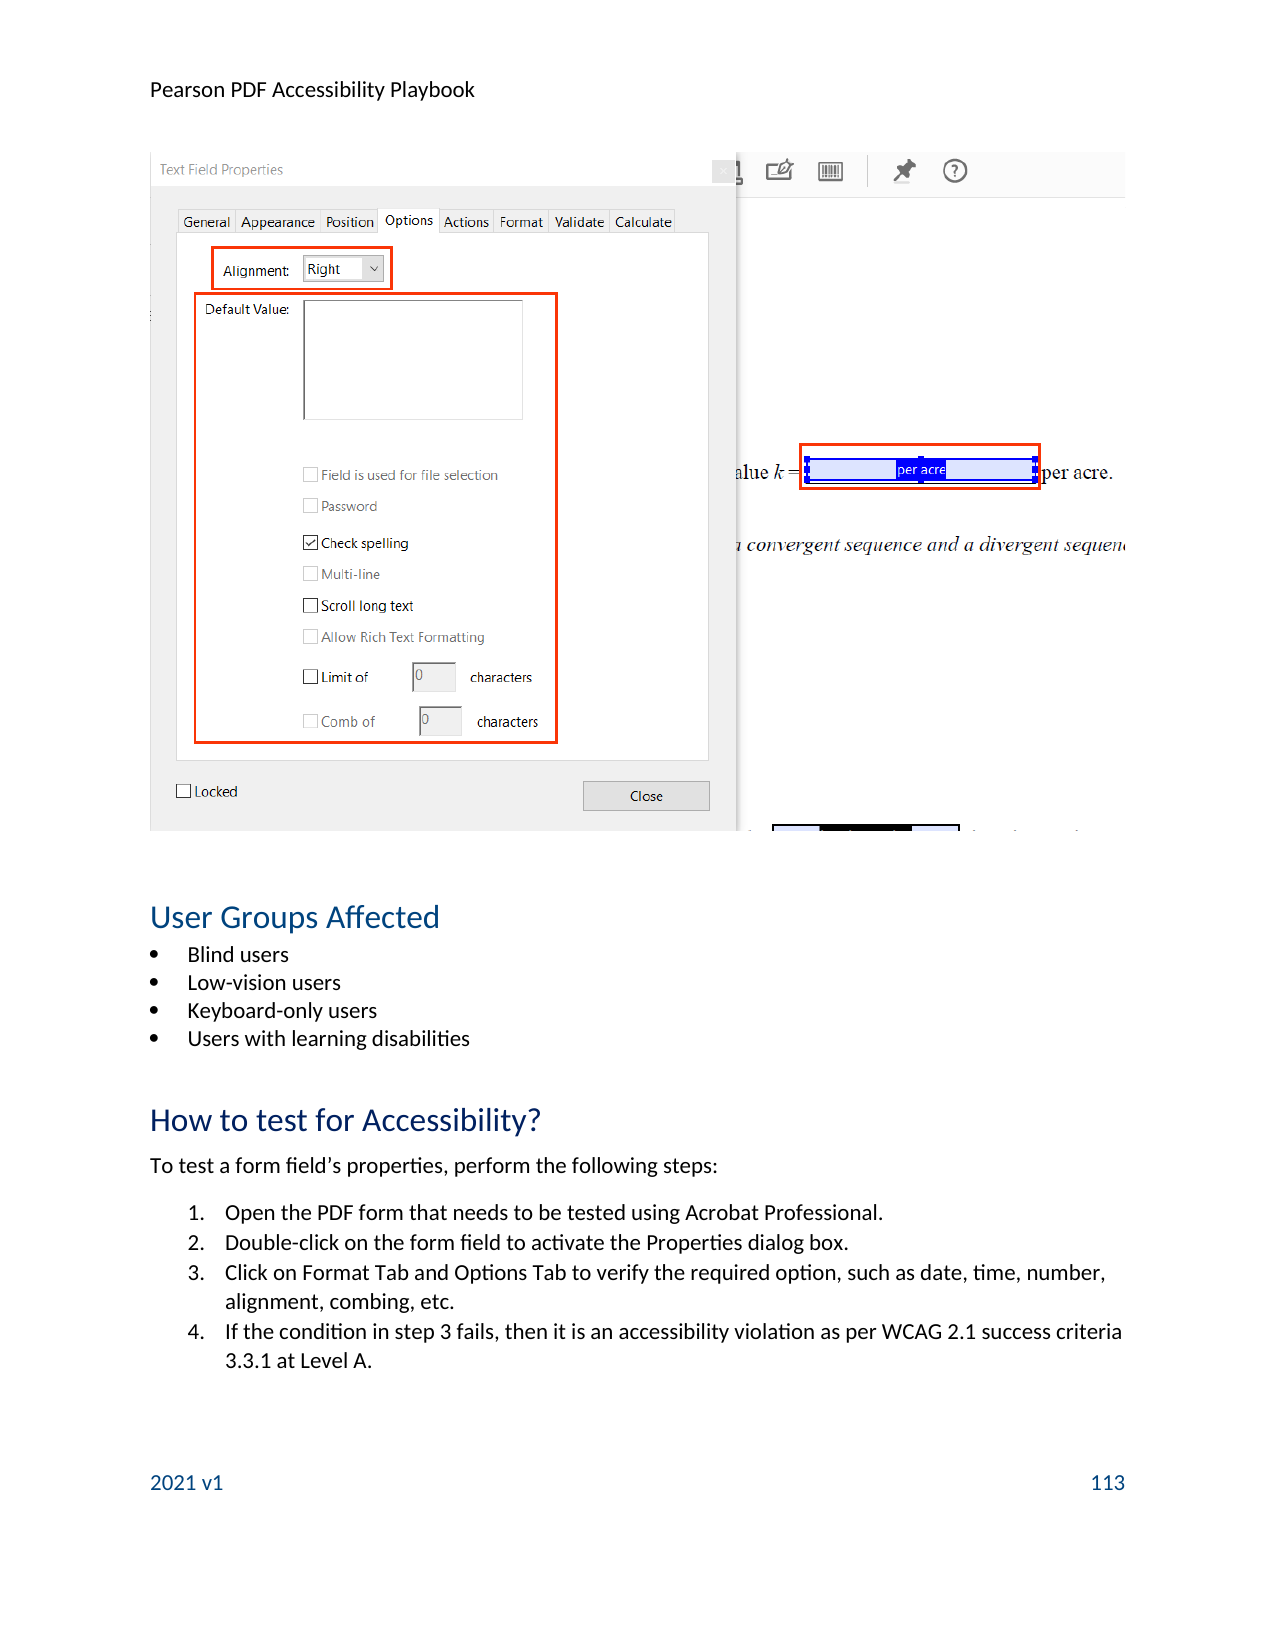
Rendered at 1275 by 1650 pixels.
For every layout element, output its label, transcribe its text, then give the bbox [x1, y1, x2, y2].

list Blind users [150, 940, 1125, 968]
list Open the PDF form that needs to be tested using Acrobat Professional. [187, 1198, 1125, 1226]
list If the condition in step 3 fails, then it is an accessibility violation as per WCAG 2.1 success criteria 3.3.1 at Level A. [187, 1317, 1125, 1375]
text User Groups Affected [150, 896, 1125, 937]
list Click on Format Tab and Options Tab to verify the required option, such as date, time, number, alignment, combing, etc. [187, 1258, 1125, 1315]
picture [150, 152, 1125, 831]
subtitle How to test for Accessibility? [150, 1099, 1125, 1140]
text To test a form field’s properties, perform the following steps: [150, 1151, 1125, 1179]
list Users with learning disabilities [150, 1024, 1125, 1052]
list Low-vision users [150, 968, 1125, 996]
list Double-click on the form field to activate the Properties dialog box. [187, 1228, 1125, 1256]
list Keyboard-only users [150, 996, 1125, 1024]
